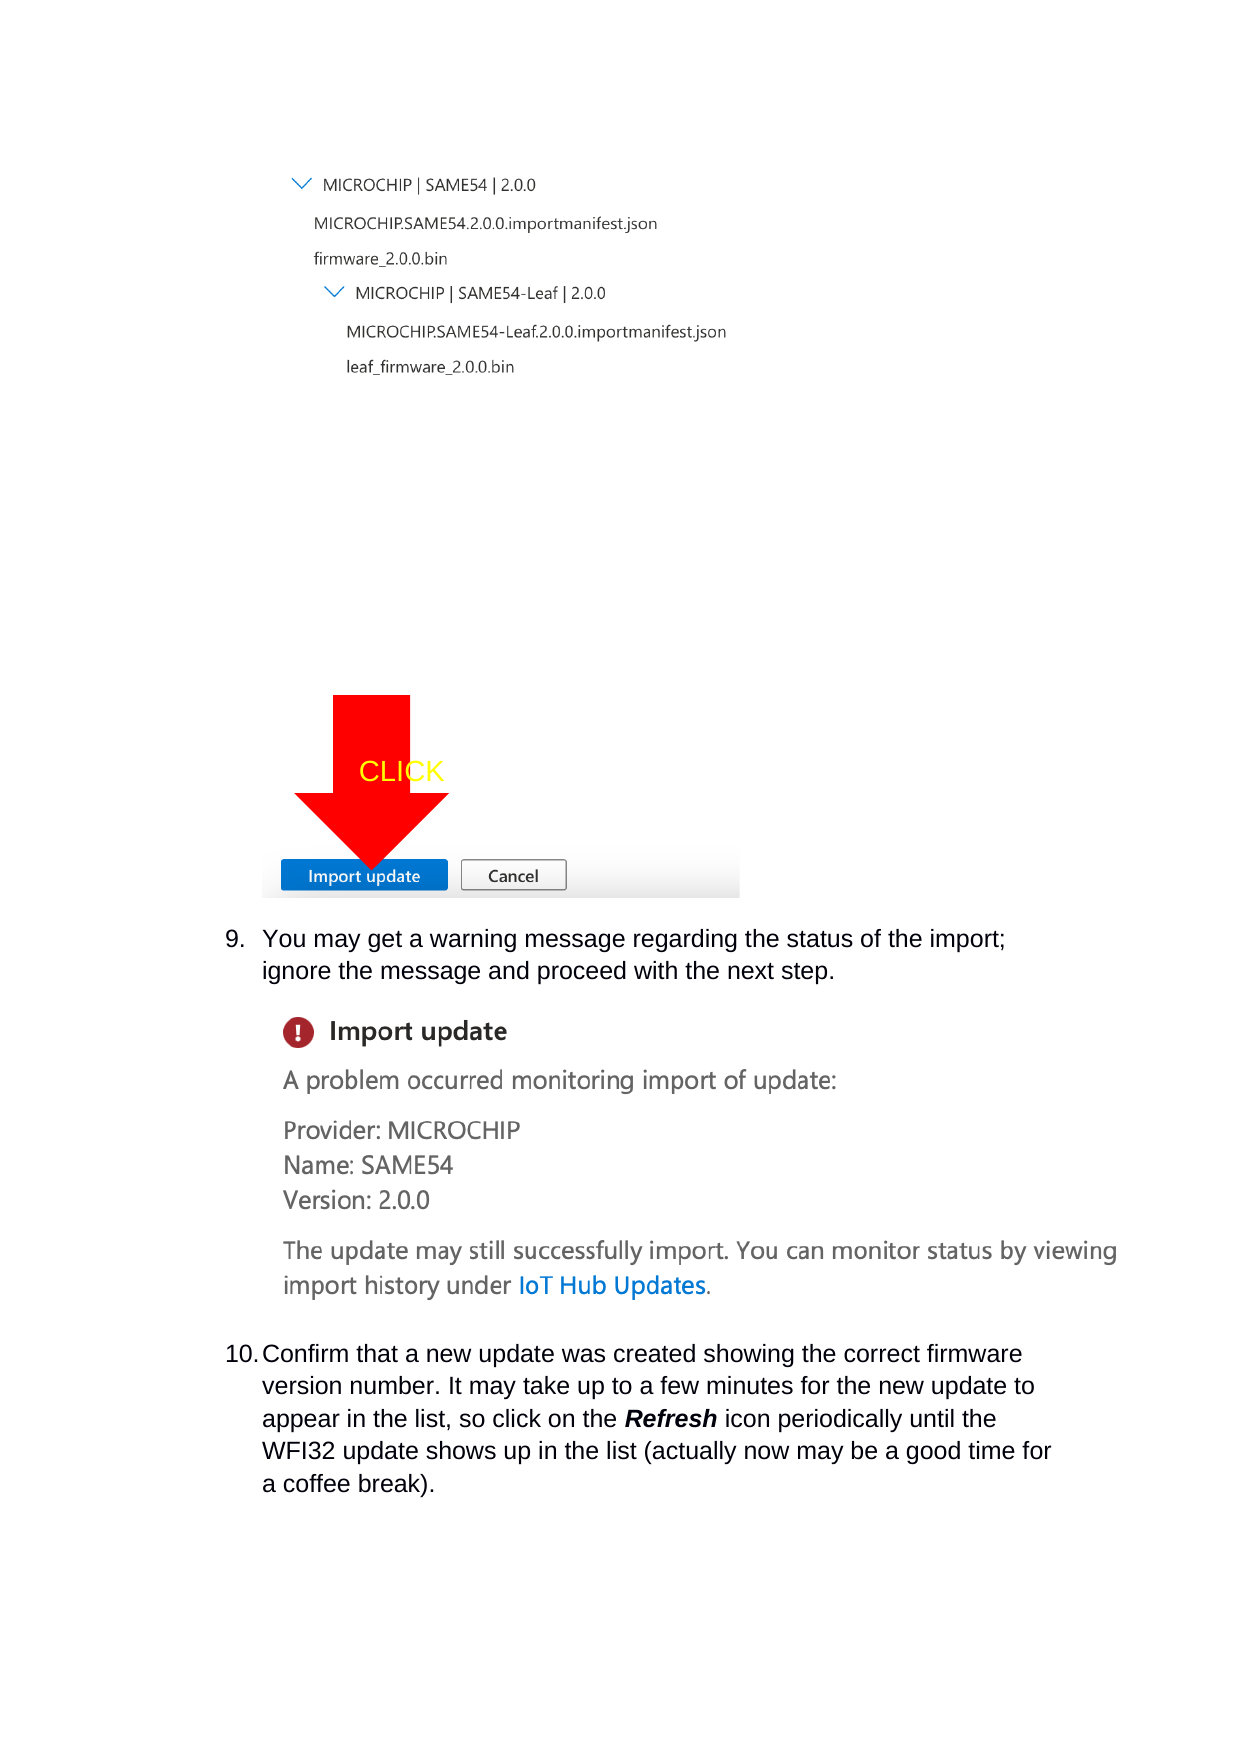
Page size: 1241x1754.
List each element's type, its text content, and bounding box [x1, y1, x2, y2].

picture [261, 999, 1128, 1309]
list You may get a warning message regarding the status of the import; ignore the message and proceed with the next step. [225, 922, 1053, 987]
picture [261, 162, 740, 898]
list Confirm that a new update was created showing the correct firmware version number. It may take up to a few minutes for the new update to appear in the list, so click on the Refresh icon periodically until the WFI32 update shows up in the list (actually now may be a good time for a coffee break). [225, 1337, 1053, 1499]
